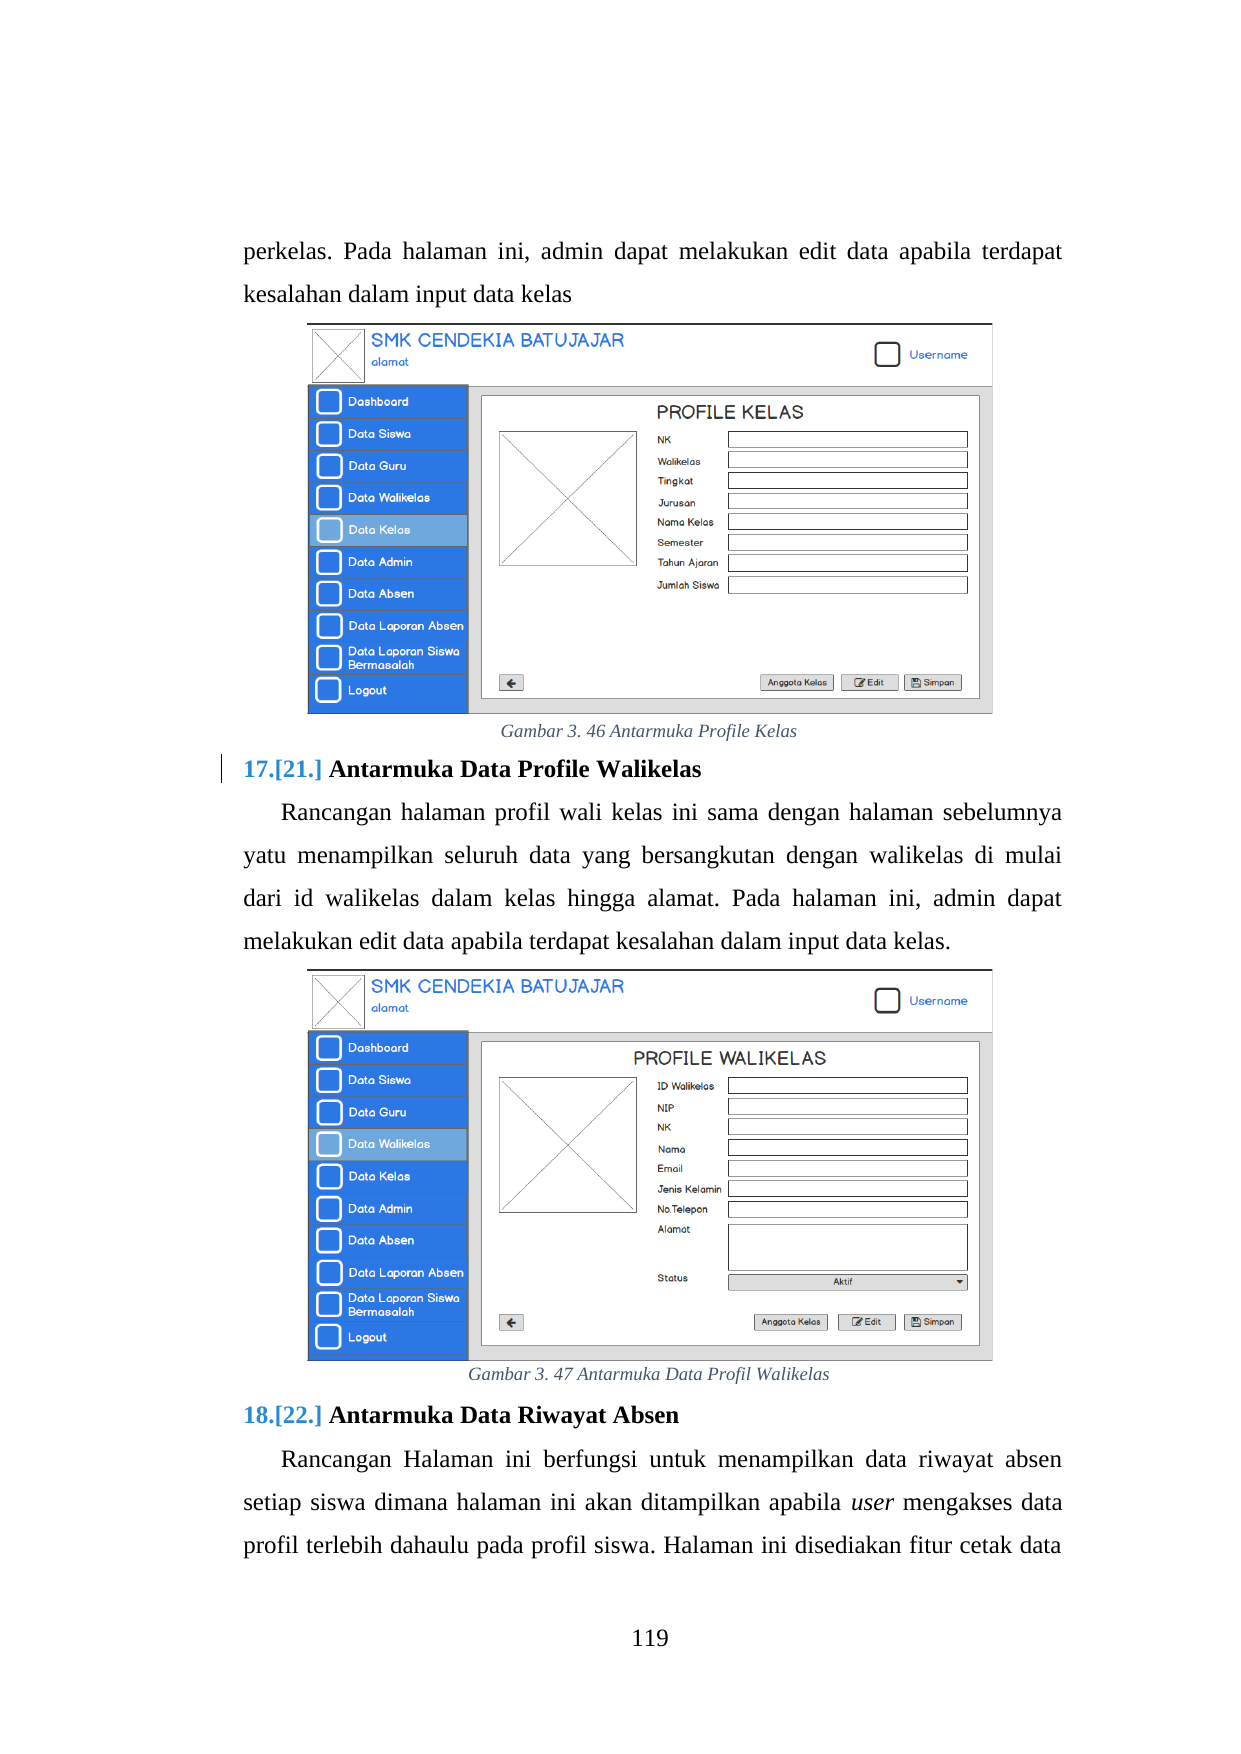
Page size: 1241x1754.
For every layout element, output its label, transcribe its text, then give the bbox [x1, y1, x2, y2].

list Antarmuka Data Riwayat Absen [243, 1401, 1063, 1429]
list Antarmuka Data Profile Walikelas [243, 754, 1063, 782]
picture [307, 969, 993, 1361]
picture [307, 323, 993, 714]
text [243, 236, 1063, 308]
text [243, 1444, 1063, 1559]
text Rancangan halaman profil wali kelas ini sama dengan halaman sebelumnya yatu menampilkan seluruh data yang bersangkutan dengan walikelas di mulai dari id walikelas dalam kelas hingga alamat. Pada halaman ini, admin dapat melakukan edit data apabila terdapat kesalahan dalam input data kelas. [243, 797, 1063, 955]
